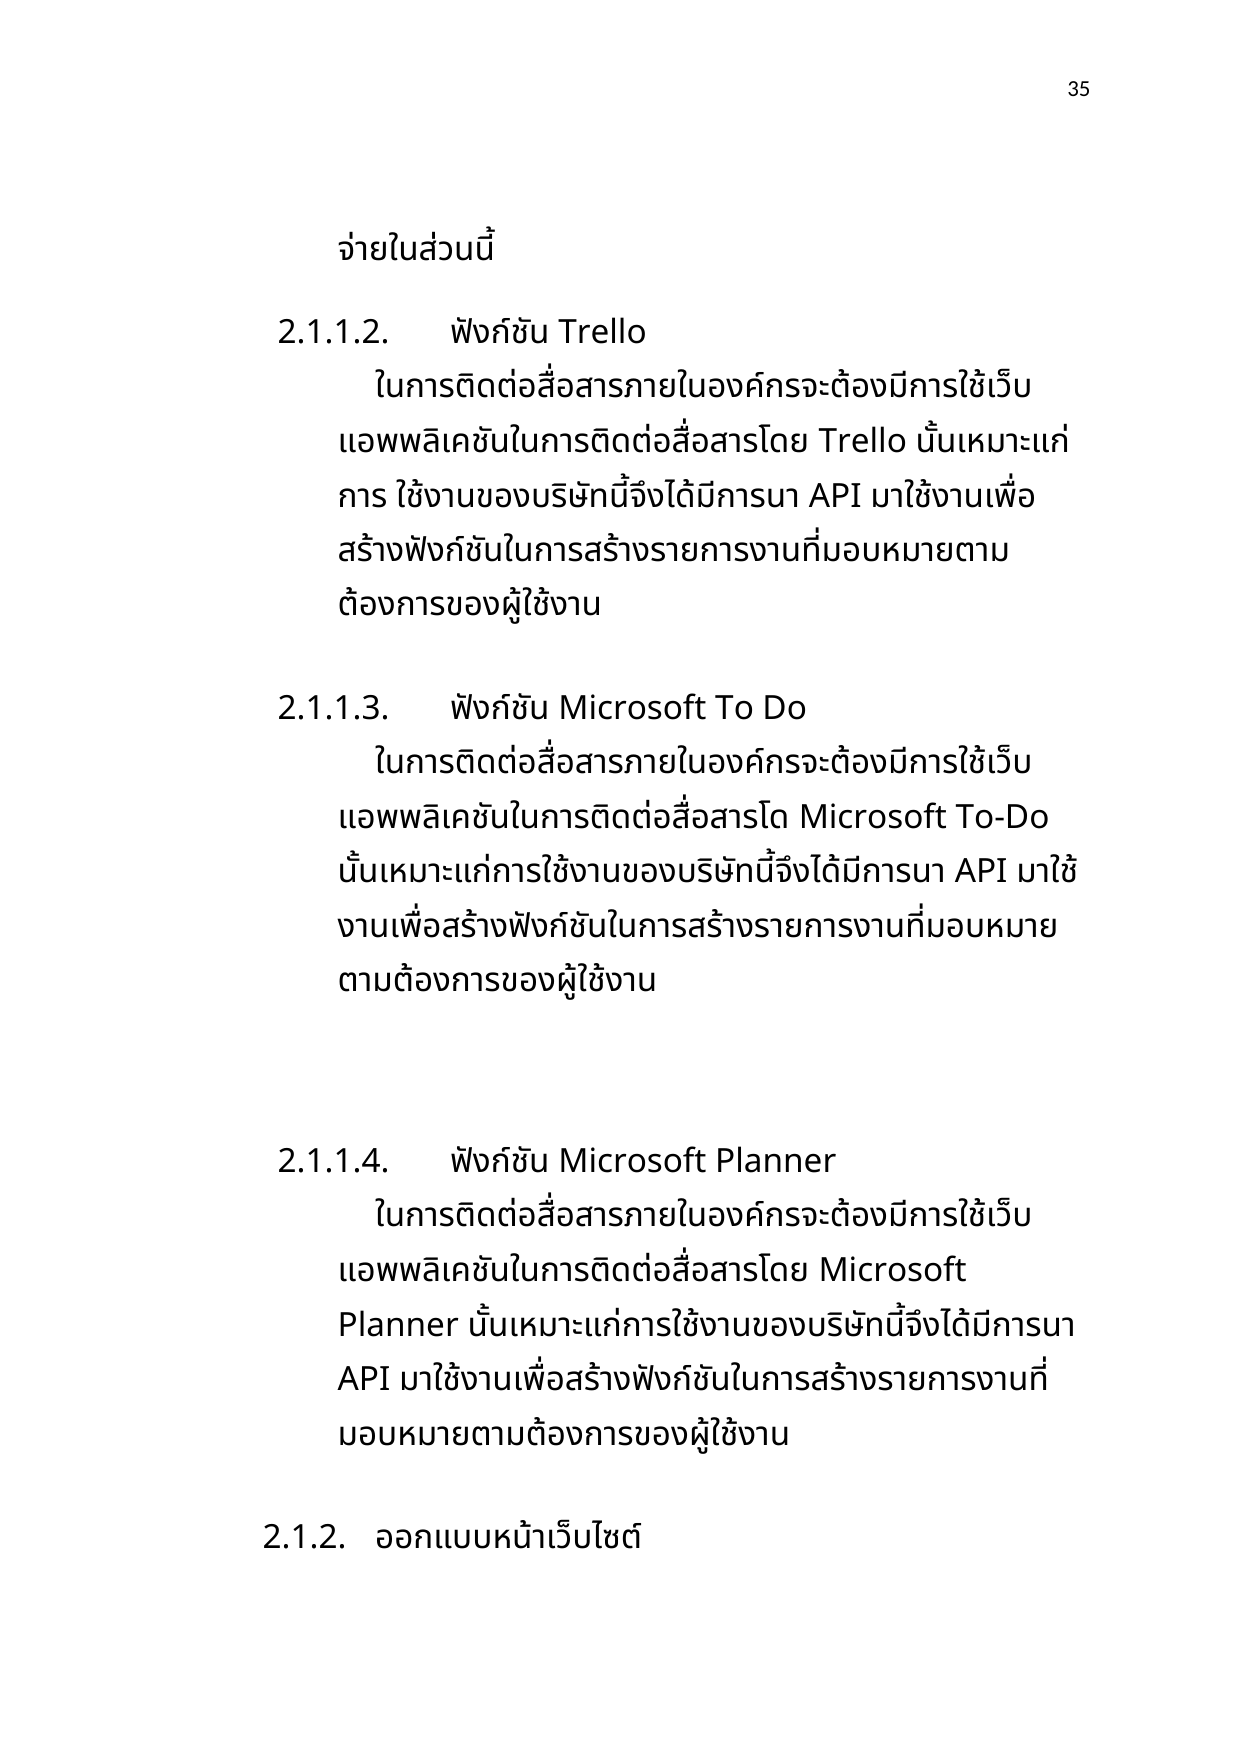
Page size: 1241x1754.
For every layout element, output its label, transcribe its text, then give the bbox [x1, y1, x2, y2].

list ในการติดต่อสื่อสารภายในองค์กรจะต้องมีการใช้เว็บแอพพลิเคชันในการติดต่อสื่อสารโด Microsoft To-Do นั้นเหมาะแก่การใช้งานของบริษัทนี้จึงได้มีการนา API มาใช้งานเพื่อสร้างฟังก์ชันในการสร้างรายการงานที่มอบหมายตามต้องการของผู้ใช้งาน [337, 738, 1090, 1037]
list ฟังก์ชัน Microsoft To Do [277, 684, 1090, 734]
list ฟังก์ชัน Trello [277, 308, 1090, 358]
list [337, 225, 1090, 306]
list ฟังก์ชัน Microsoft Planner [277, 1137, 1090, 1187]
list ออกแบบหน้าเว็บไซต์ [262, 1513, 1090, 1563]
list ในการติดต่อสื่อสารภายในองค์กรจะต้องมีการใช้เว็บแอพพลิเคชันในการติดต่อสื่อสารโดย Microsoft Planner นั้นเหมาะแก่การใช้งานของบริษัทนี้จึงได้มีการนา API มาใช้งานเพื่อสร้างฟังก์ชันในการสร้างรายการงานที่มอบหมายตามต้องการของผู้ใช้งาน [337, 1191, 1090, 1460]
list ในการติดต่อสื่อสารภายในองค์กรจะต้องมีการใช้เว็บแอพพลิเคชันในการติดต่อสื่อสารโดย Trello นั้นเหมาะแก่การ ใช้งานของบริษัทนี้จึงได้มีการนา API มาใช้งานเพื่อสร้างฟังก์ชันในการสร้างรายการงานที่มอบหมายตามต้องการของผู้ใช้งาน [337, 362, 1090, 631]
